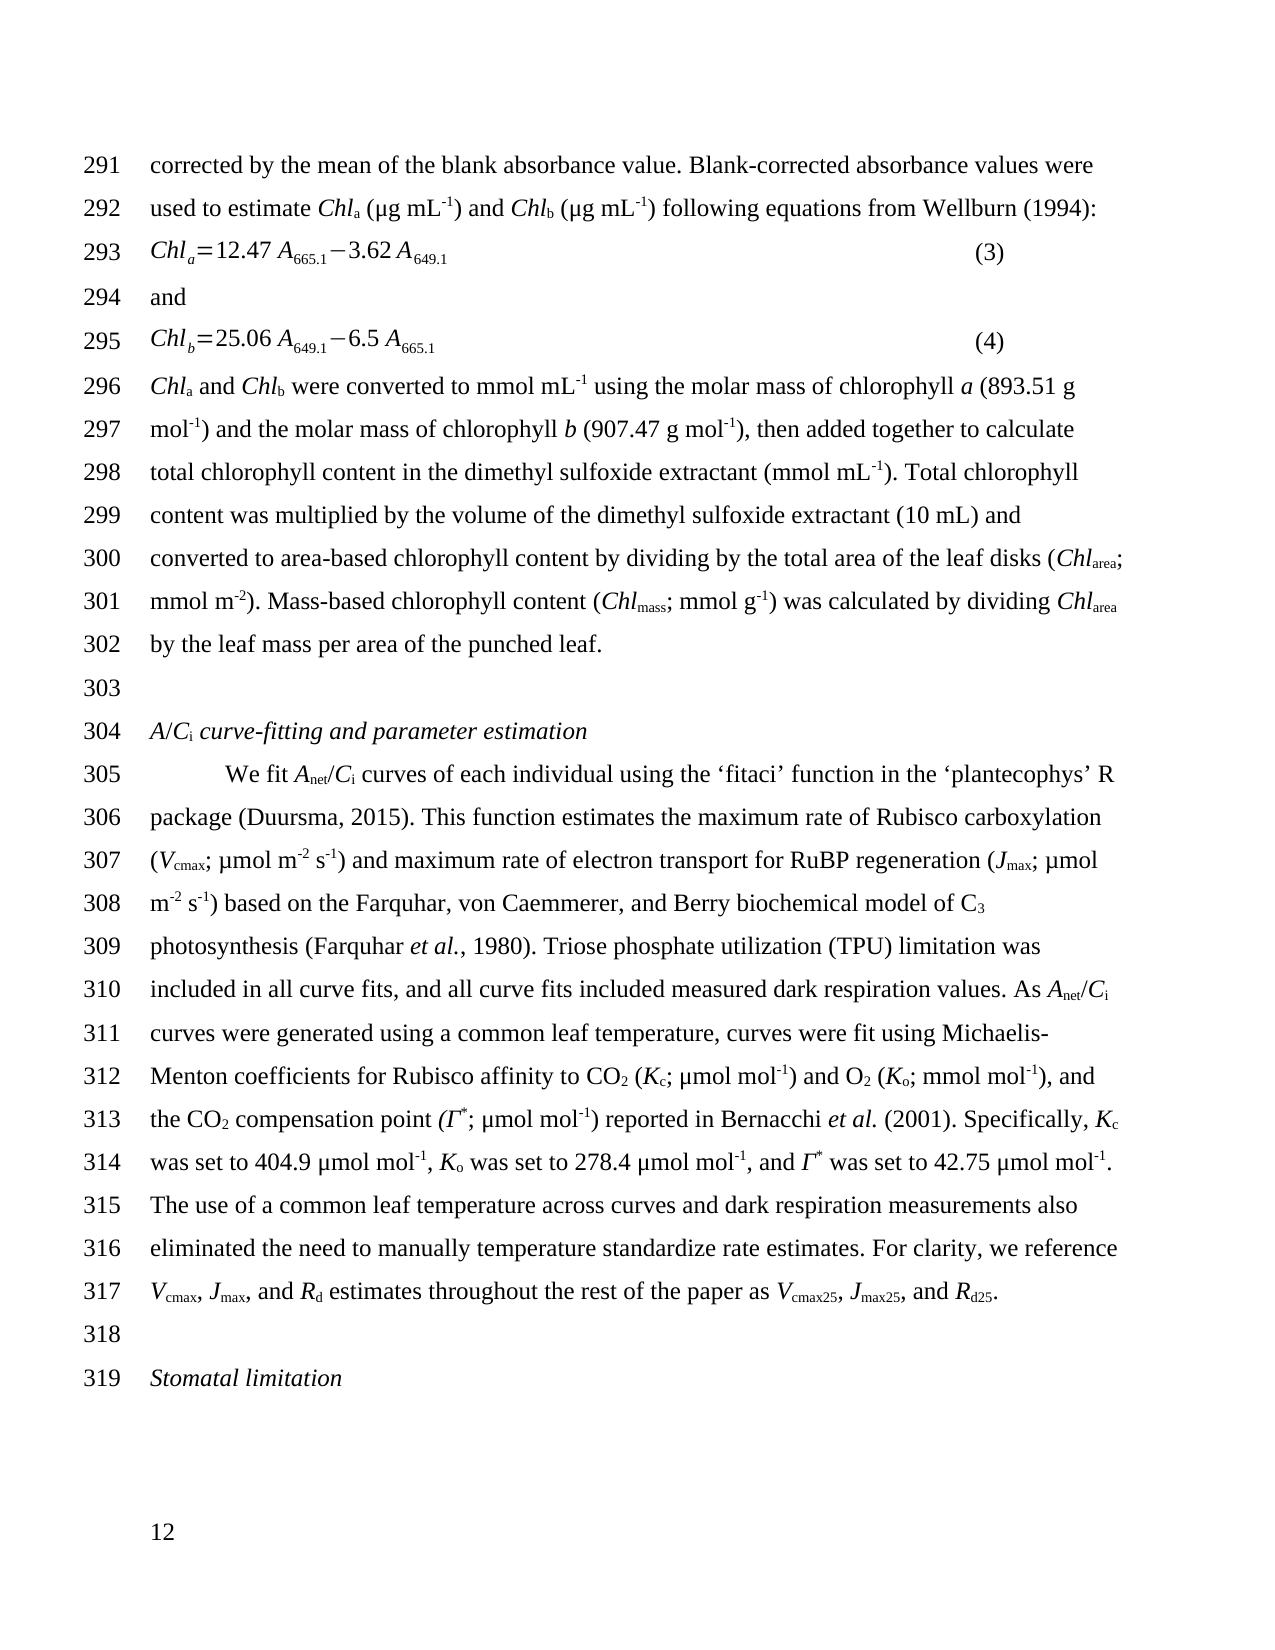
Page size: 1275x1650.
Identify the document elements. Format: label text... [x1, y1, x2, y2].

text (3) [150, 236, 1125, 268]
text We fit Anet/Ci curves of each individual using the ‘fitaci’ function in the ‘plantecophys’ R package (Duursma, 2015). This function estimates the maximum rate of Rubisco carboxylation (Vcmax; µmol m-2 s-1) and maximum rate of electron transport for RuBP regeneration (Jmax; µmol m-2 s-1) based on the Farquhar, von Caemmerer, and Berry biochemical model of C3 photosynthesis (Farquhar et al., 1980). Triose phosphate utilization (TPU) limitation was included in all curve fits, and all curve fits included measured dark respiration values. As Anet/Ci curves were generated using a common leaf temperature, curves were fit using Michaelis-Menton coefficients for Rubisco affinity to CO2 (Kc; μmol mol-1) and O2 (Ko; mmol mol-1), and the CO2 compensation point (Γ*; μmol mol-1) reported in Bernacchi et al. (2001). Specifically, Kc was set to 404.9 μmol mol-1, Ko was set to 278.4 μmol mol-1, and Γ* was set to 42.75 μmol mol-1. The use of a common leaf temperature across curves and dark respiration measurements also eliminated the need to manually temperature standardize rate estimates. For clarity, we reference Vcmax, Jmax, and Rd estimates throughout the rest of the paper as Vcmax25, Jmax25, and Rd25. [150, 759, 1125, 1305]
text (4) [150, 325, 1125, 356]
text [150, 150, 1125, 222]
text and [150, 282, 1125, 311]
text A/Ci curve-fitting and parameter estimation [150, 716, 1125, 744]
text Stomatal limitation [150, 1363, 1125, 1391]
text Chla and Chlb were converted to mmol mL-1 using the molar mass of chlorophyll a (893.51 g mol-1) and the molar mass of chlorophyll b (907.47 g mol-1), then added together to calculate total chlorophyll content in the dimethyl sulfoxide extractant (mmol mL-1). Total chlorophyll content was multiplied by the volume of the dimethyl sulfoxide extractant (10 mL) and converted to area-based chlorophyll content by dividing by the total area of the leaf disks (Chlarea; mmol m-2). Mass-based chlorophyll content (Chlmass; mmol g-1) was calculated by dividing Chlarea by the leaf mass per area of the punched leaf. [150, 371, 1125, 658]
